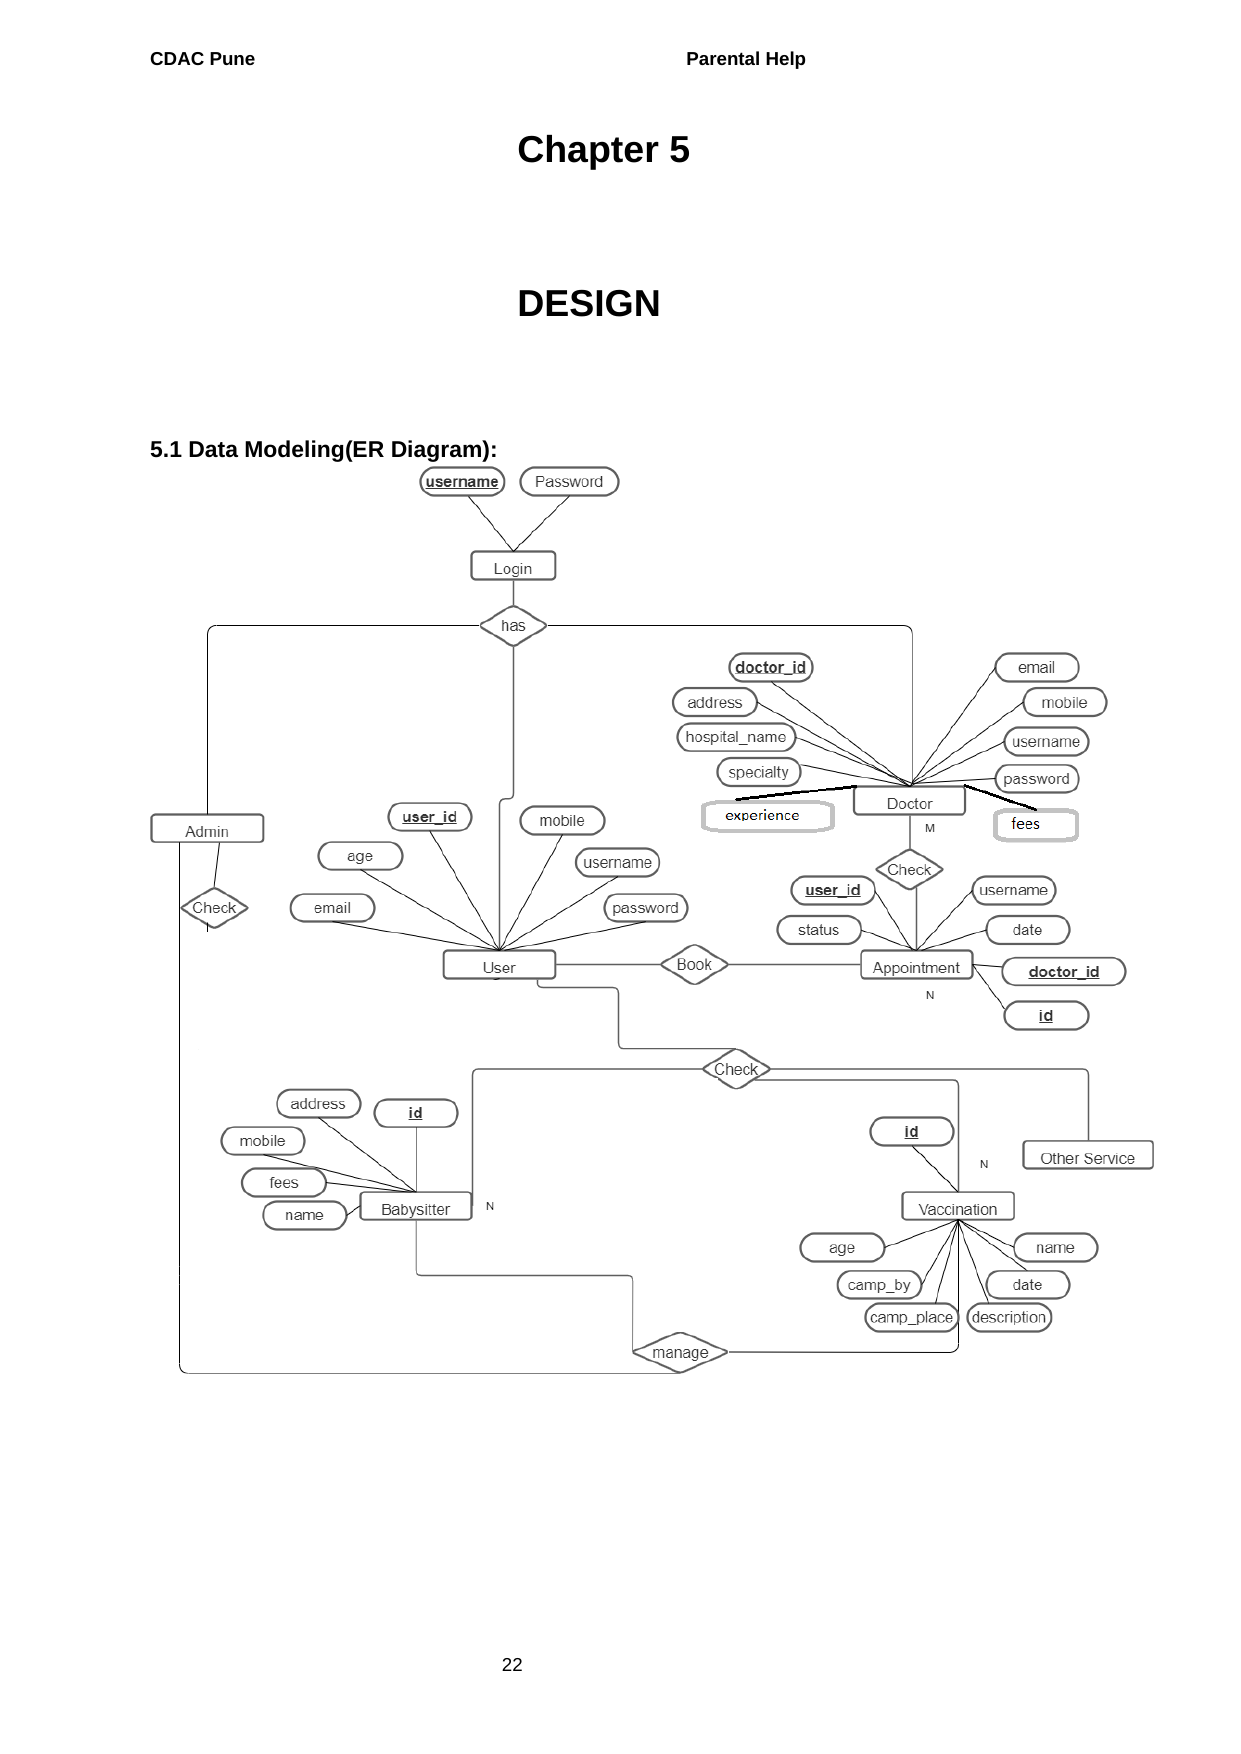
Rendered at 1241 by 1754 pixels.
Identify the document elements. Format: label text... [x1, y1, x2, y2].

text 5.1 Data Modeling(ER Diagram): [150, 436, 1153, 466]
text Chapter 5 [375, 127, 1153, 170]
text DESIGN [375, 282, 1153, 325]
picture [150, 466, 1154, 1374]
